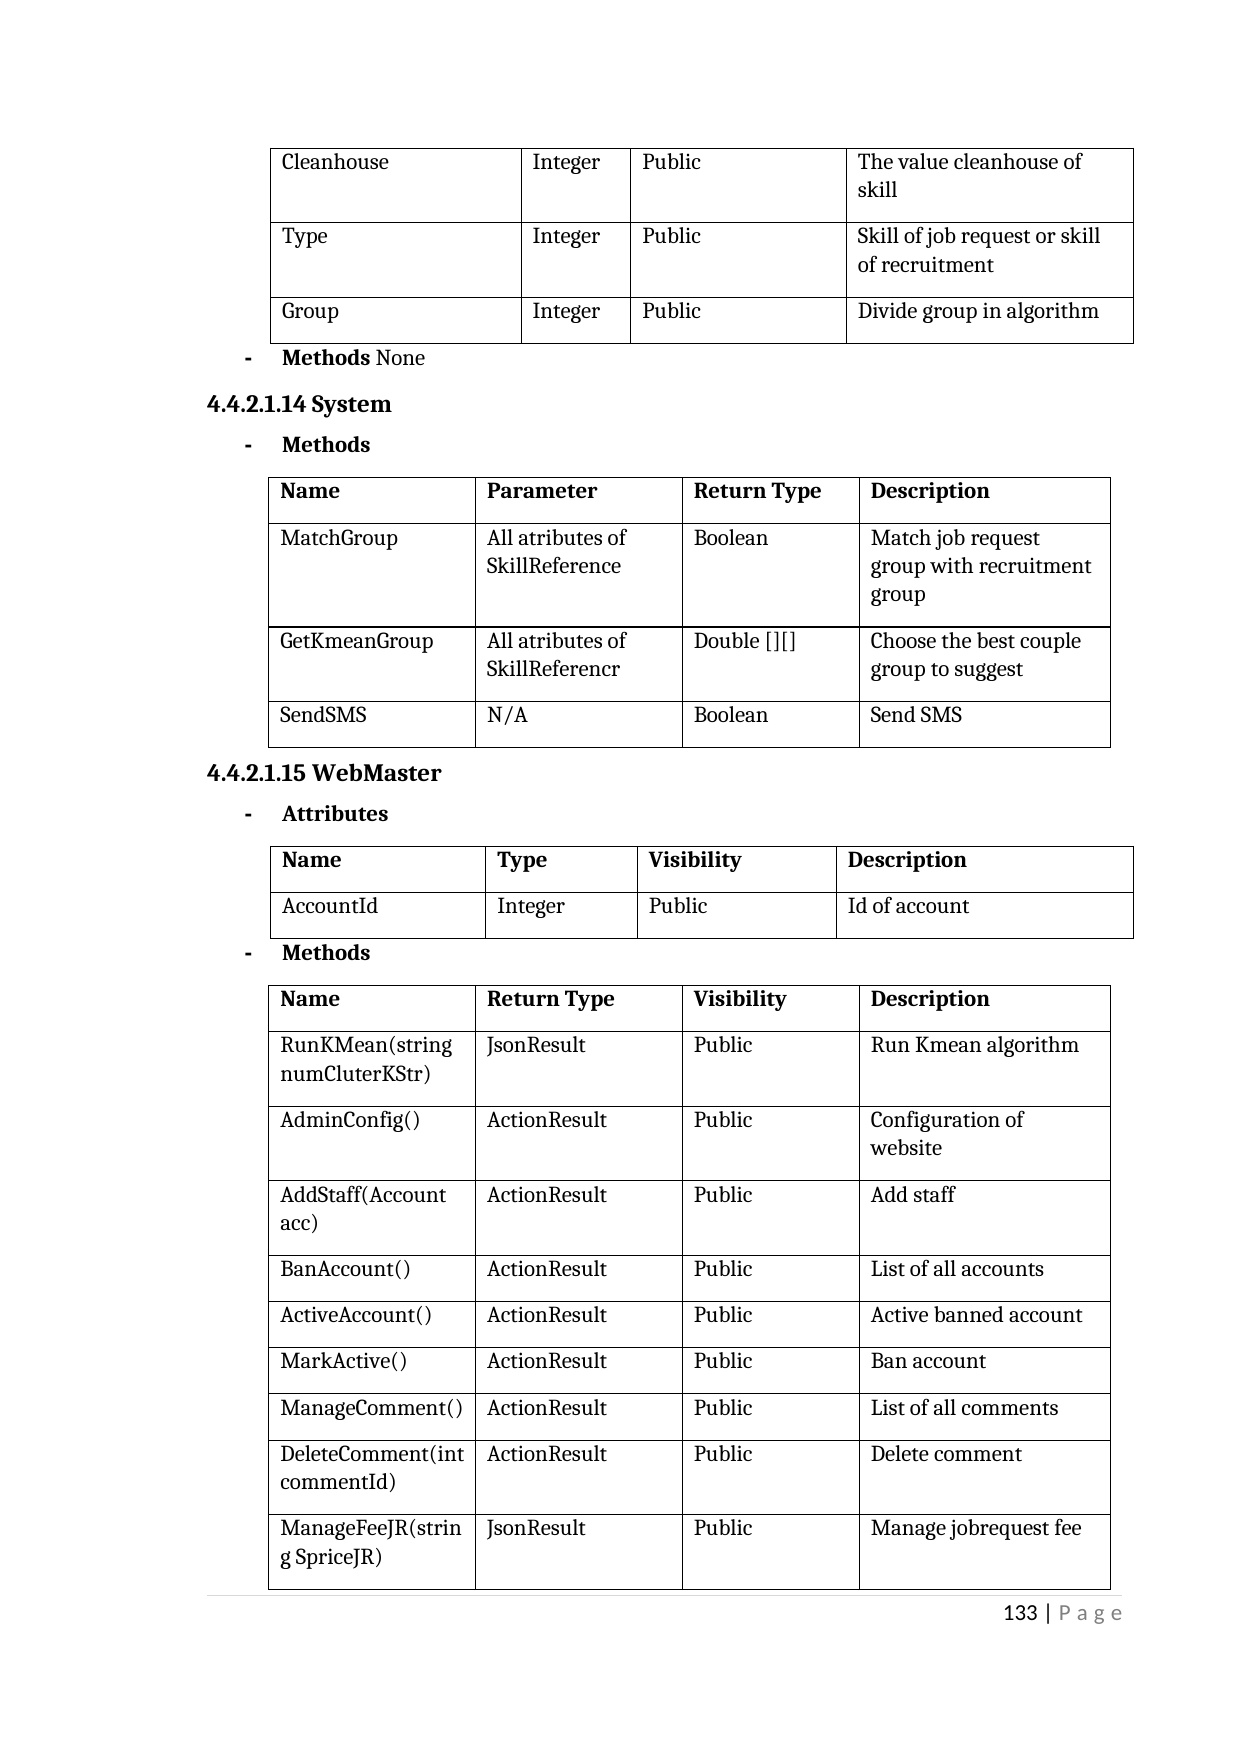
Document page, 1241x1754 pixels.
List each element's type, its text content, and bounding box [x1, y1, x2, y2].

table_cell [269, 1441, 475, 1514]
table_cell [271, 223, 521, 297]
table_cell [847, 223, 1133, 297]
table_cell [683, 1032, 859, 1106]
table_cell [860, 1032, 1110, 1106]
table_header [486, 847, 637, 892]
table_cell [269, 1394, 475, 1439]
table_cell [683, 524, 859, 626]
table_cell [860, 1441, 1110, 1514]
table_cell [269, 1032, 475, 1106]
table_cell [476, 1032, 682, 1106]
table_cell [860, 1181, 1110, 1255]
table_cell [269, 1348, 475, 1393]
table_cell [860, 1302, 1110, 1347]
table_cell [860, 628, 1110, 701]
subtitle System [207, 390, 1122, 419]
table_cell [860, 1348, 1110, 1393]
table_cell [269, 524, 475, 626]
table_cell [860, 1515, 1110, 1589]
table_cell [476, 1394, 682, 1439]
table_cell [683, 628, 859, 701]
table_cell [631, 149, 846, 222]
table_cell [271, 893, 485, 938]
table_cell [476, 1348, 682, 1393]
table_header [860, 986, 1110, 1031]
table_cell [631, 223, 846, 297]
list Methods None [244, 344, 1122, 371]
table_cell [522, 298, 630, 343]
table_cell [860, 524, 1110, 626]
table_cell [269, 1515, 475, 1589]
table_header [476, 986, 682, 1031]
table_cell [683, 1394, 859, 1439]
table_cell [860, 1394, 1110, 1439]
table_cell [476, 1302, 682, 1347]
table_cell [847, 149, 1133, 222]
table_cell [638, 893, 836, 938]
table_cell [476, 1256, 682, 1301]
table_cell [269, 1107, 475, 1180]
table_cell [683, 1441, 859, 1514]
list Attributes [244, 800, 1122, 827]
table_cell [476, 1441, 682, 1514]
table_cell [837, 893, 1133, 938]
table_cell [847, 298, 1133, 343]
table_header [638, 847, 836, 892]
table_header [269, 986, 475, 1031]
subtitle WebMaster [207, 758, 1122, 787]
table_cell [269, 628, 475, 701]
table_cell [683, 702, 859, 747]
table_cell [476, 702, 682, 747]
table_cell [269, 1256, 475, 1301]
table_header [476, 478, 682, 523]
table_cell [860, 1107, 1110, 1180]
list Methods [244, 431, 1122, 458]
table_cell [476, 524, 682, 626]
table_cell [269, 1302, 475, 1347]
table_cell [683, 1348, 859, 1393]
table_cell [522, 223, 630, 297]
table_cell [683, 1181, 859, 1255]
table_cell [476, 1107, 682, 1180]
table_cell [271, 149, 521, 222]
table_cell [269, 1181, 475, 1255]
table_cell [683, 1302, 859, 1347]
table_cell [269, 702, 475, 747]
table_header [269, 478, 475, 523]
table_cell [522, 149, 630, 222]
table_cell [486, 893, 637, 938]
list Methods [244, 939, 1122, 966]
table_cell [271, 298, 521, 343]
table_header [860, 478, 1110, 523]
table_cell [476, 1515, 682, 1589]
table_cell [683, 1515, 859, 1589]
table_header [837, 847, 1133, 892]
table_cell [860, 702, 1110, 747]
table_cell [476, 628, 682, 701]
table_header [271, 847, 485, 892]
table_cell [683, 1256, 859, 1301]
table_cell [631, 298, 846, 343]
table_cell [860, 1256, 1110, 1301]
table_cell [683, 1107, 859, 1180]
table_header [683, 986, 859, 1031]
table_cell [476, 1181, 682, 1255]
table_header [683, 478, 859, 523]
